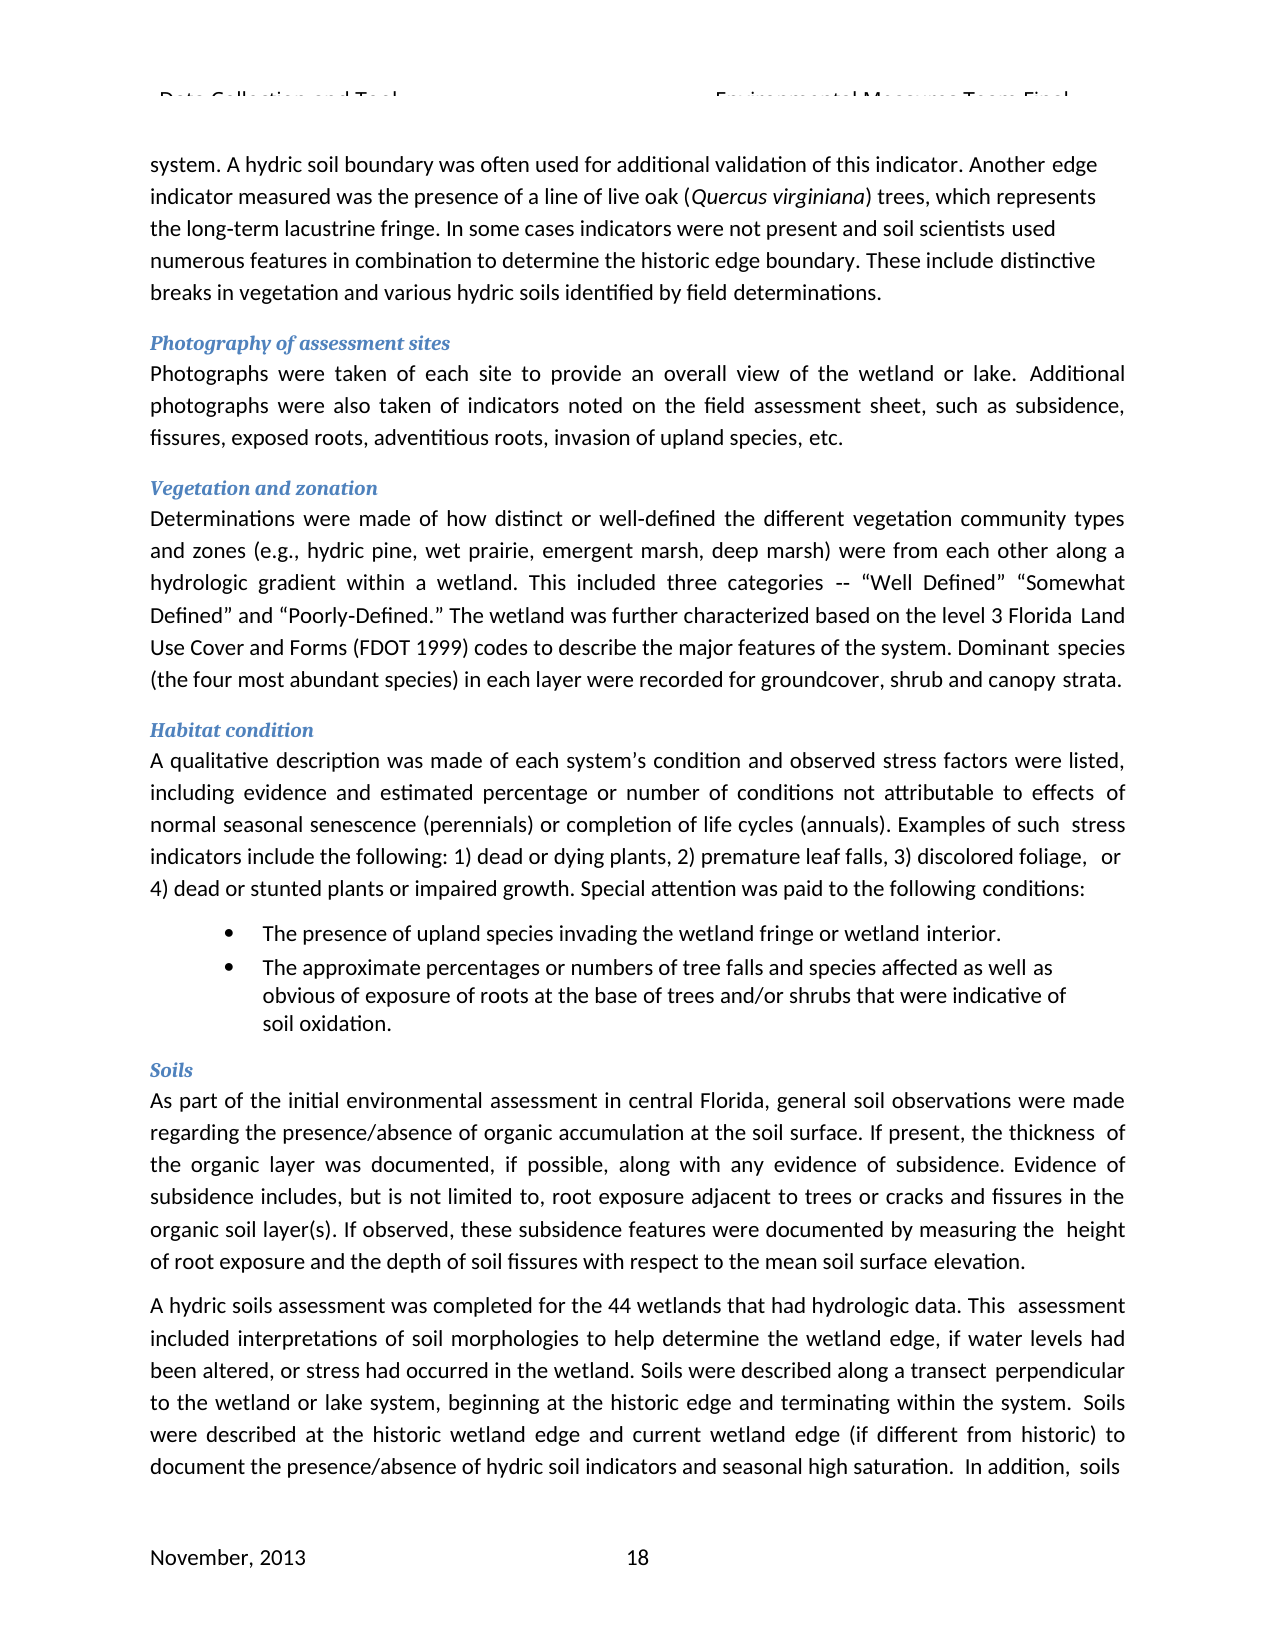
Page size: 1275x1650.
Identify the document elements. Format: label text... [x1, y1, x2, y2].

text November, 2013 18 [150, 1543, 1137, 1571]
text A hydric soils assessment was completed for the 44 wetlands that had hydrologic data. This assessment included interpretations of soil morphologies to help determine the wetland edge, if water levels had been altered, or stress had occurred in the wetland. Soils were described along a transect perpendicular to the wetland or lake system, beginning at the historic edge and terminating within the system. Soils were described at the historic wetland edge and current wetland edge (if different from historic) to document the presence/absence of hydric soil indicators and seasonal high saturation. In addition, soils [150, 1291, 1125, 1480]
list The presence of upland species invading the wetland fringe or wetland interior. [225, 919, 1137, 947]
text A qualitative description was made of each system’s condition and observed stress factors were listed, including evidence and estimated percentage or number of conditions not attributable to effects of normal seasonal senescence (perennials) or completion of life cycles (annuals). Examples of such stress indicators include the following: 1) dead or dying plants, 2) premature leaf falls, 3) discolored foliage, or [150, 746, 1125, 870]
text Photography of assessment sites [150, 332, 1137, 356]
text Soils [150, 1058, 1137, 1082]
text Determinations were made of how distinct or well‐defined the different vegetation community types and zones (e.g., hydric pine, wet prairie, emergent marsh, deep marsh) were from each other along a hydrologic gradient within a wetland. This included three categories ‐‐ “Well Defined” “Somewhat Defined” and “Poorly‐Defined.” The wetland was further characterized based on the level 3 Florida Land Use Cover and Forms (FDOT 1999) codes to describe the major features of the system. Dominant species (the four most abundant species) in each layer were recorded for groundcover, shrub and canopy strata. [150, 504, 1125, 693]
list dead or stunted plants or impaired growth. Special attention was paid to the following conditions: [150, 874, 1137, 902]
text system. A hydric soil boundary was often used for additional validation of this indicator. Another edge indicator measured was the presence of a line of live oak (Quercus virginiana) trees, which represents the long‐term lacustrine fringe. In some cases indicators were not present and soil scientists used numerous features in combination to determine the historic edge boundary. These include distinctive breaks in vegetation and various hydric soils identified by field determinations. [150, 150, 1117, 307]
list The approximate percentages or numbers of tree falls and species affected as well as obvious of exposure of roots at the base of trees and/or shrubs that were indicative of soil oxidation. [225, 953, 1102, 1037]
text Vegetation and zonation [150, 477, 1137, 501]
text Photographs were taken of each site to provide an overall view of the wetland or lake. Additional photographs were also taken of indicators noted on the field assessment sheet, such as subsidence, fissures, exposed roots, adventitious roots, invasion of upland species, etc. [150, 359, 1125, 452]
text Habitat condition [150, 718, 1137, 742]
text As part of the initial environmental assessment in central Florida, general soil observations were made regarding the presence/absence of organic accumulation at the soil surface. If present, the thickness of the organic layer was documented, if possible, along with any evidence of subsidence. Evidence of subsidence includes, but is not limited to, root exposure adjacent to trees or cracks and fissures in the organic soil layer(s). If observed, these subsidence features were documented by measuring the height of root exposure and the depth of soil fissures with respect to the mean soil surface elevation. [150, 1086, 1125, 1275]
